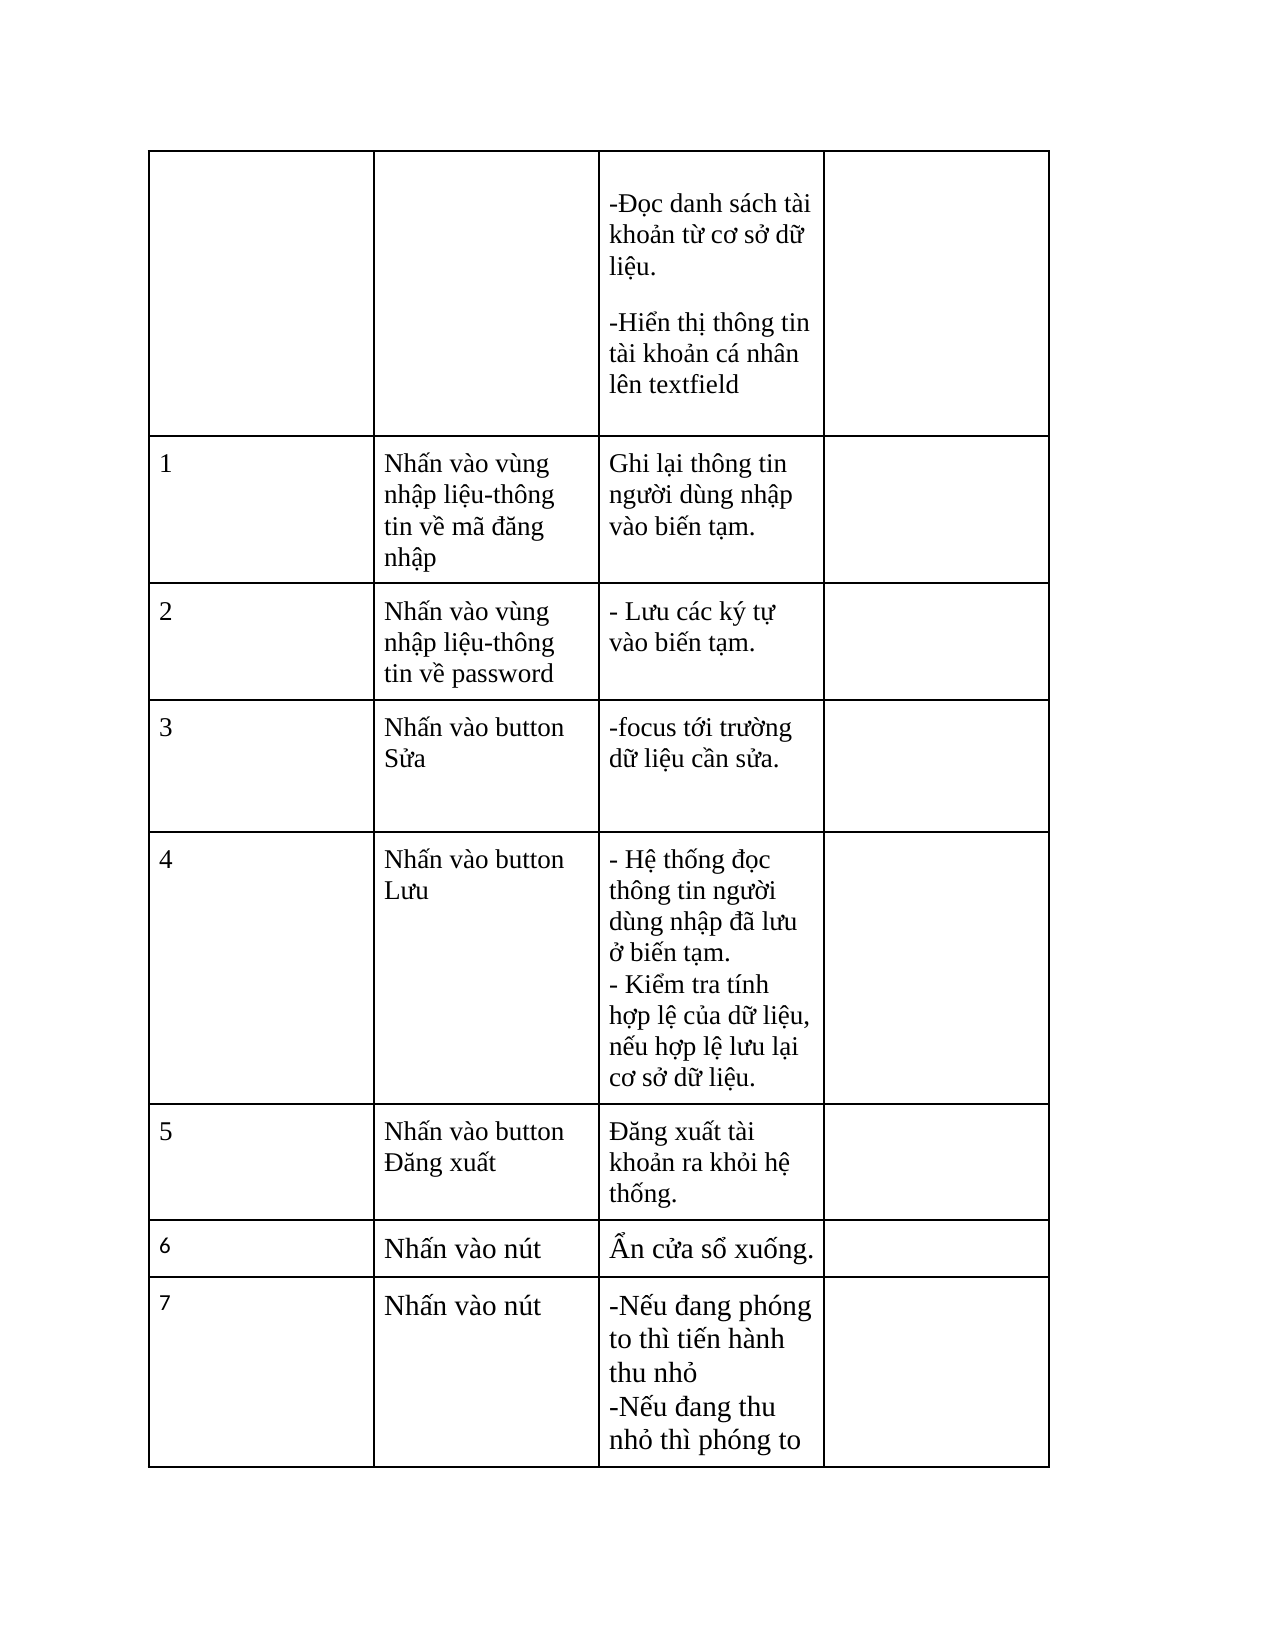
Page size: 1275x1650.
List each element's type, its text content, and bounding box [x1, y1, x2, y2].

table_cell [825, 584, 1048, 699]
table_cell -Nếu đang phóng to thì tiến hành thu nhỏ -Nếu đang thu nhỏ thì phóng to [600, 1278, 823, 1466]
table_cell 4 [150, 833, 373, 1103]
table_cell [600, 152, 823, 435]
table_cell Nhấn vào vùng nhập liệu-thông tin về mã đăng nhập [375, 437, 598, 582]
table_cell -focus tới trường dữ liệu cần sửa. [600, 701, 823, 831]
table_cell 1 [150, 437, 373, 582]
table_cell [825, 437, 1048, 582]
table_cell Nhấn vào nút [375, 1221, 598, 1276]
table_cell Nhấn vào button Đăng xuất [375, 1105, 598, 1219]
table_cell 5 [150, 1105, 373, 1219]
table_cell [825, 152, 1048, 435]
table_cell [825, 1105, 1048, 1219]
table_cell [825, 1278, 1048, 1466]
table_cell Đăng xuất tài khoản ra khỏi hệ thống. [600, 1105, 823, 1219]
table_cell [825, 833, 1048, 1103]
table_cell Ẩn cửa sổ xuống. [600, 1221, 823, 1276]
table_cell 3 [150, 701, 373, 831]
table_cell Nhấn vào button Sửa [375, 701, 598, 831]
table_cell Nhấn vào nút [375, 1278, 598, 1466]
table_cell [375, 152, 598, 435]
table_cell 7 [150, 1278, 373, 1466]
table_cell - Hệ thống đọc thông tin người dùng nhập đã lưu ở biến tạm. - Kiểm tra tính hợp lệ của dữ liệu, nếu hợp lệ lưu lại cơ sở dữ liệu. [600, 833, 823, 1103]
table_cell - Lưu các ký tự vào biến tạm. [600, 584, 823, 699]
table_cell 0 [150, 152, 373, 435]
table_cell 2 [150, 584, 373, 699]
table_cell Nhấn vào button Lưu [375, 833, 598, 1103]
table_cell Ghi lại thông tin người dùng nhập vào biến tạm. [600, 437, 823, 582]
table_cell [825, 1221, 1048, 1276]
table_cell [825, 701, 1048, 831]
table_cell Nhấn vào vùng nhập liệu-thông tin về password [375, 584, 598, 699]
table_cell 6 [150, 1221, 373, 1276]
